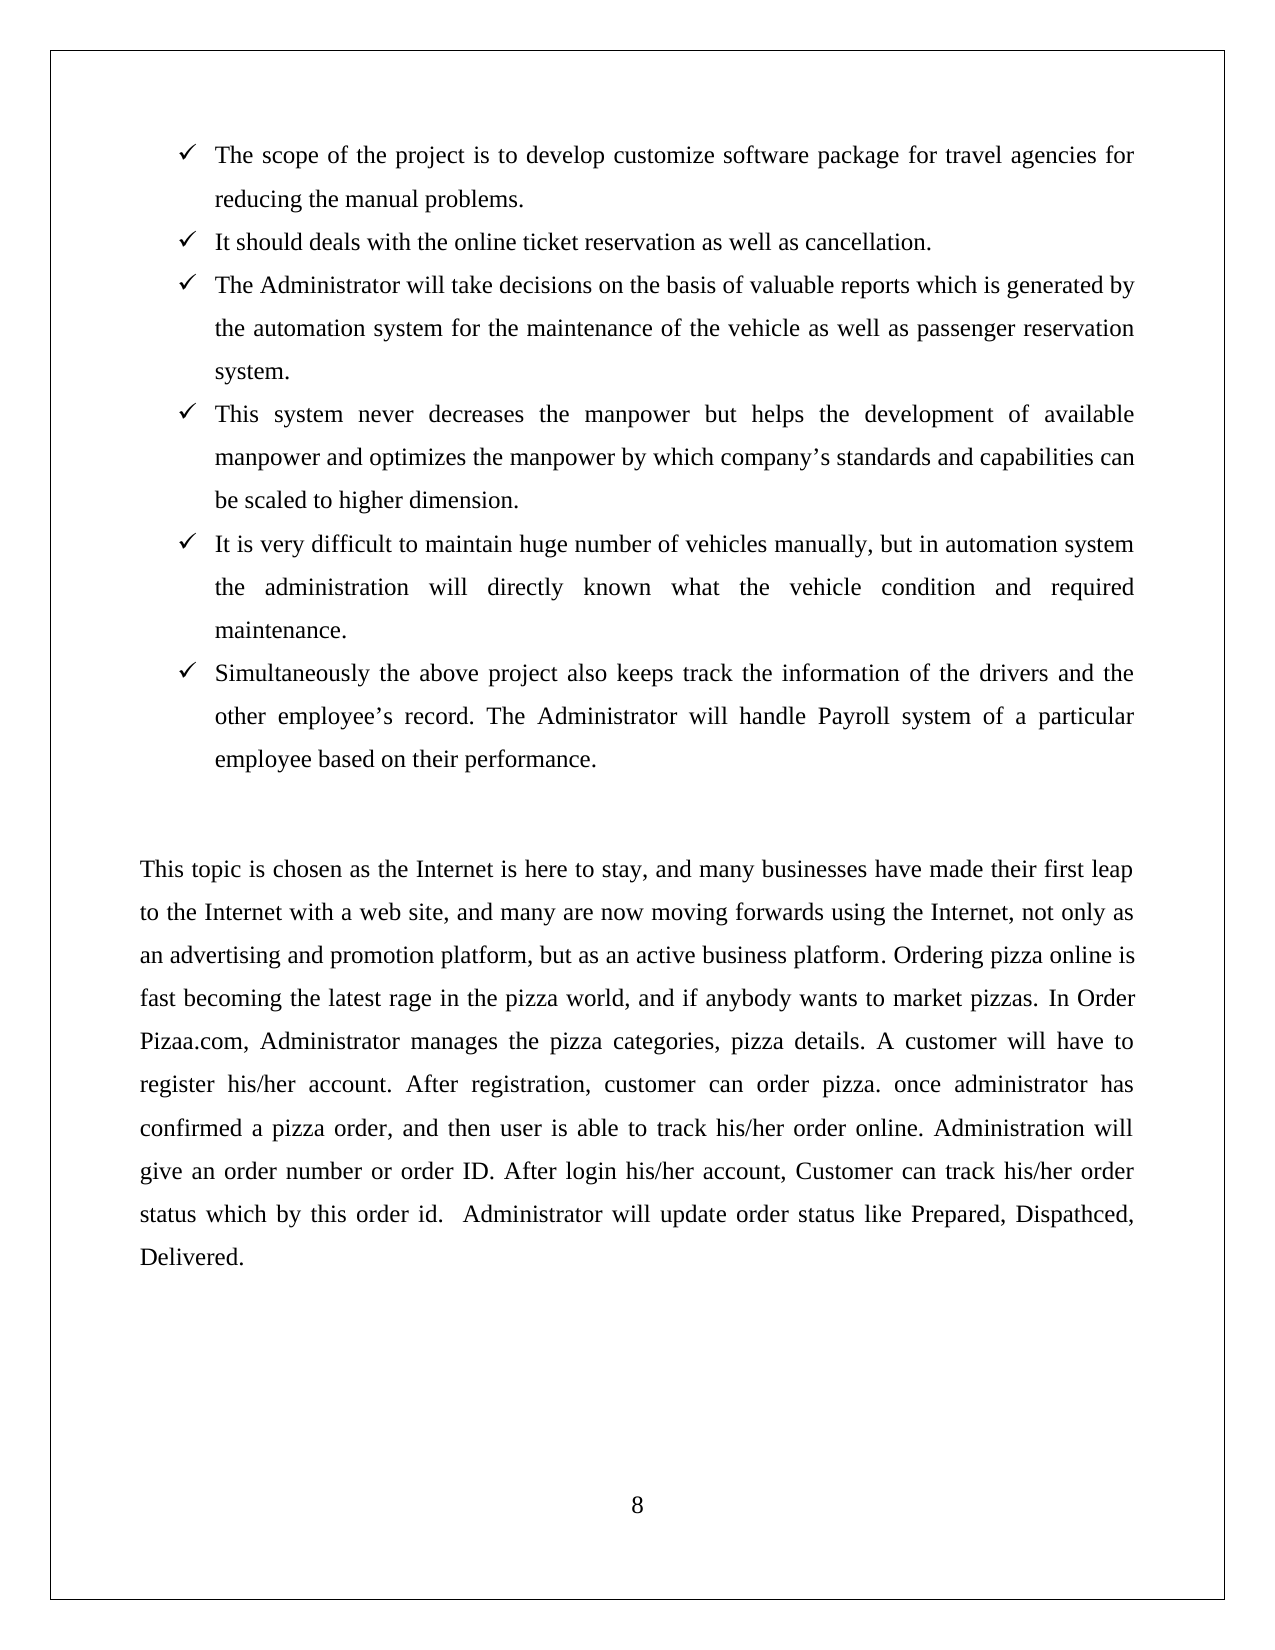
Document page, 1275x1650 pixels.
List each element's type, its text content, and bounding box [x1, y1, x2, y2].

list This system never decreases the manpower but helps the development of available manpower and optimizes the manpower by which company’s standards and capabilities can be scaled to higher dimension. [177, 399, 1135, 514]
list The Administrator will take decisions on the basis of valuable reports which is generated by the automation system for the maintenance of the vehicle as well as passenger reservation system. [177, 270, 1135, 385]
text This topic is chosen as the Internet is here to stay, and many businesses have made their first leap to the Internet with a web site, and many are now moving forwards using the Internet, not only as an advertising and promotion platform, but as an active business platform. Ordering pizza online is fast becoming the latest rage in the pizza world, and if anybody wants to market pizzas. In Order Pizaa.com, Administrator manages the pizza categories, pizza details. A customer will have to register his/her account. After registration, customer can order pizza. once administrator has confirmed a pizza order, and then user is able to track his/her order online. Administration will give an order number or order ID. After login his/her account, Customer can track his/her order status which by this order id. Administrator will update order status like Prepared, Dispathced, Delivered. [139, 910, 1135, 1271]
list Simultaneously the above project also keeps track the information of the drivers and the other employee’s record. The Administrator will handle Payroll system of a particular employee based on their performance. [177, 658, 1135, 773]
list The scope of the project is to develop customize software package for travel agencies for reducing the manual problems. [177, 141, 1135, 212]
list It is very difficult to maintain huge number of vehicles manually, but in automation system the administration will directly known what the vehicle condition and required maintenance. [177, 529, 1135, 644]
list It should deals with the online ticket reservation as well as cancellation. [177, 227, 1135, 256]
